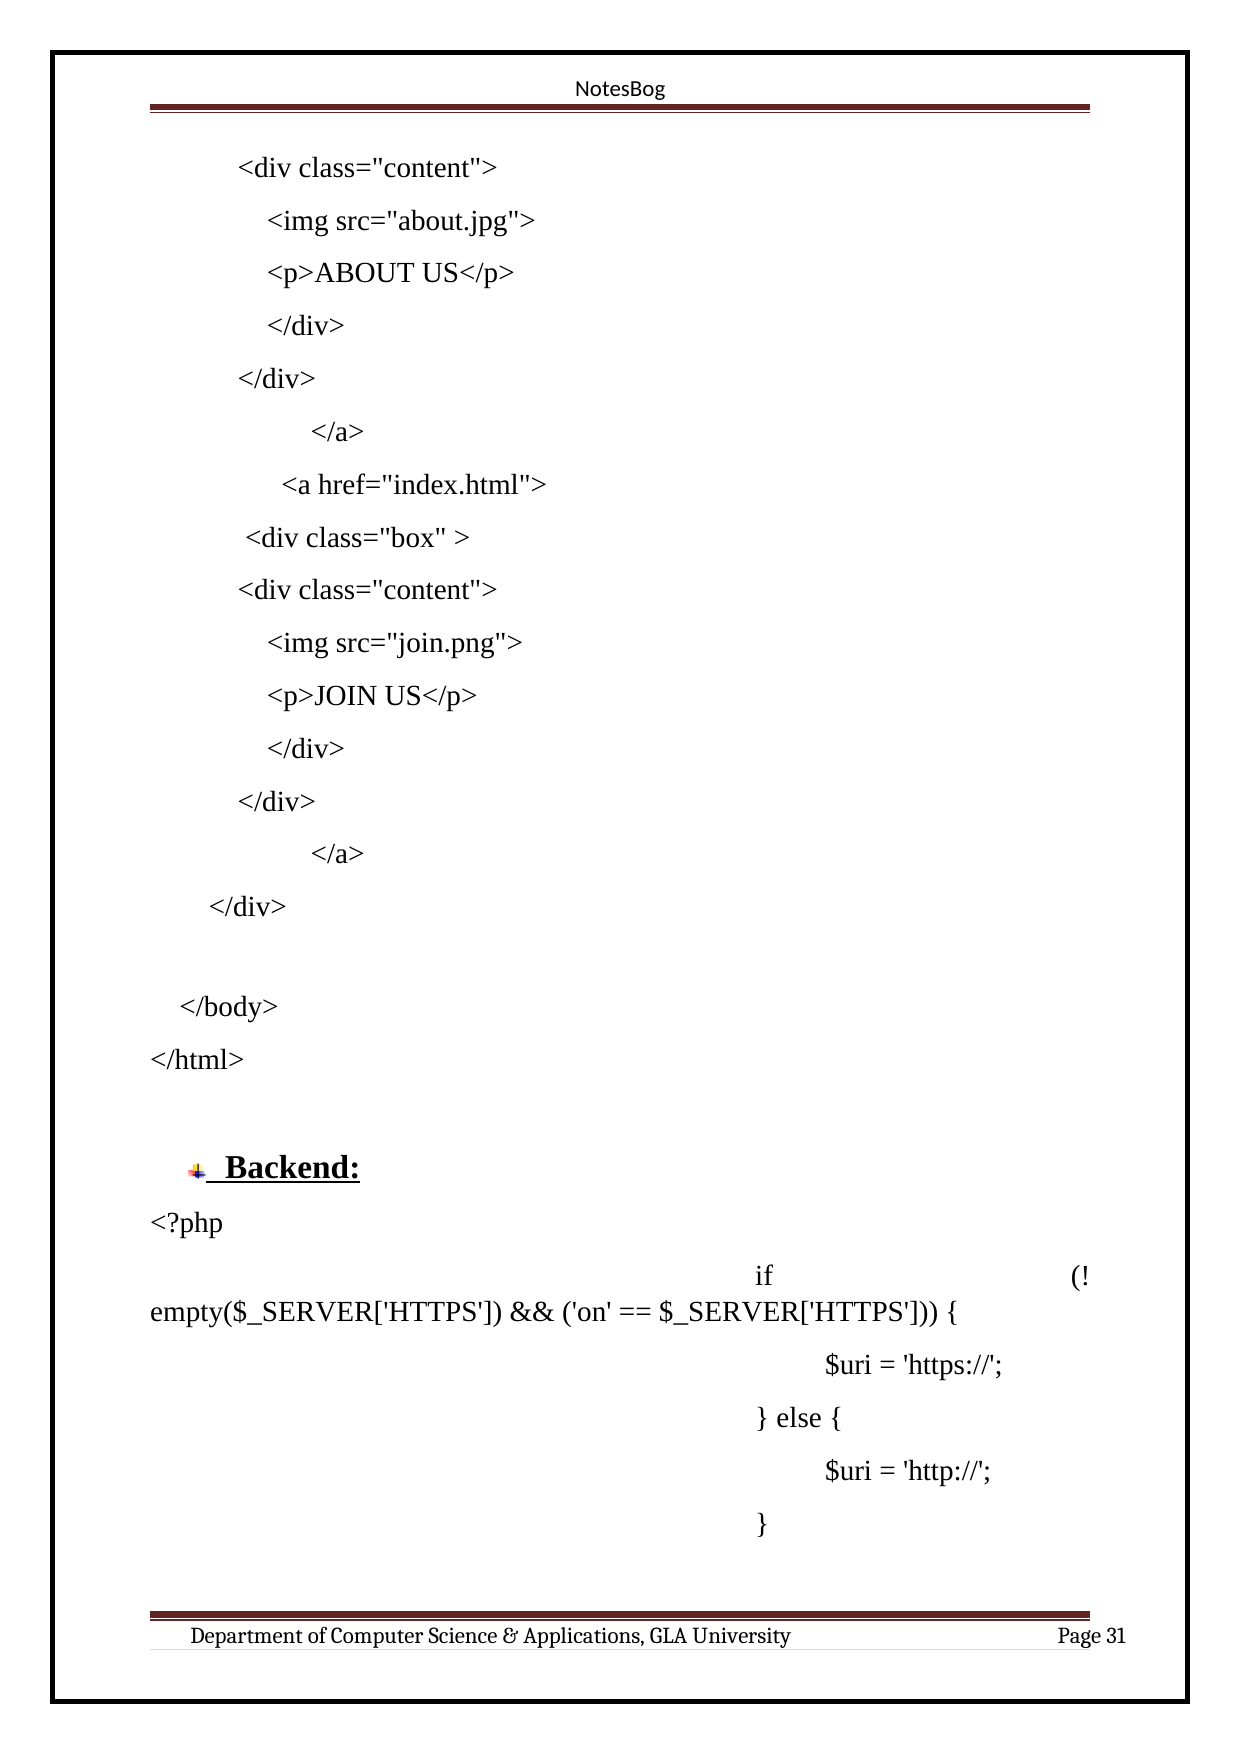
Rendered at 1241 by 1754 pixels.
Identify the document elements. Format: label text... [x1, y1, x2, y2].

text } [150, 1506, 1090, 1539]
picture [188, 1162, 206, 1179]
text </div> [150, 784, 1090, 817]
text <div class="content"> [150, 150, 1090, 183]
text </html> [150, 1042, 1090, 1075]
text } else { [150, 1400, 1090, 1434]
text <div class="box" > [150, 520, 1090, 553]
text <a href="index.html"> [150, 467, 1090, 500]
text <p>JOIN US</p> [150, 678, 1090, 712]
text <div class="content"> [150, 572, 1090, 606]
text <?php [150, 1206, 1090, 1239]
text </body> [150, 989, 1090, 1023]
text <img src="join.png"> [150, 625, 1090, 659]
text </a> [150, 414, 1090, 448]
text $uri = 'http://'; [150, 1453, 1090, 1486]
text </div> [150, 308, 1090, 342]
text if (!empty($_SERVER['HTTPS']) && ('on' == $_SERVER['HTTPS'])) { [150, 1258, 1090, 1328]
text <p>ABOUT US</p> [150, 256, 1090, 289]
text </a> [150, 837, 1090, 870]
text <img src="about.jpg"> [150, 203, 1090, 236]
list Backend: [187, 1147, 1090, 1186]
text </div> [150, 889, 1090, 923]
text </div> [150, 731, 1090, 764]
text </div> [150, 361, 1090, 395]
text $uri = 'https://'; [150, 1347, 1090, 1381]
